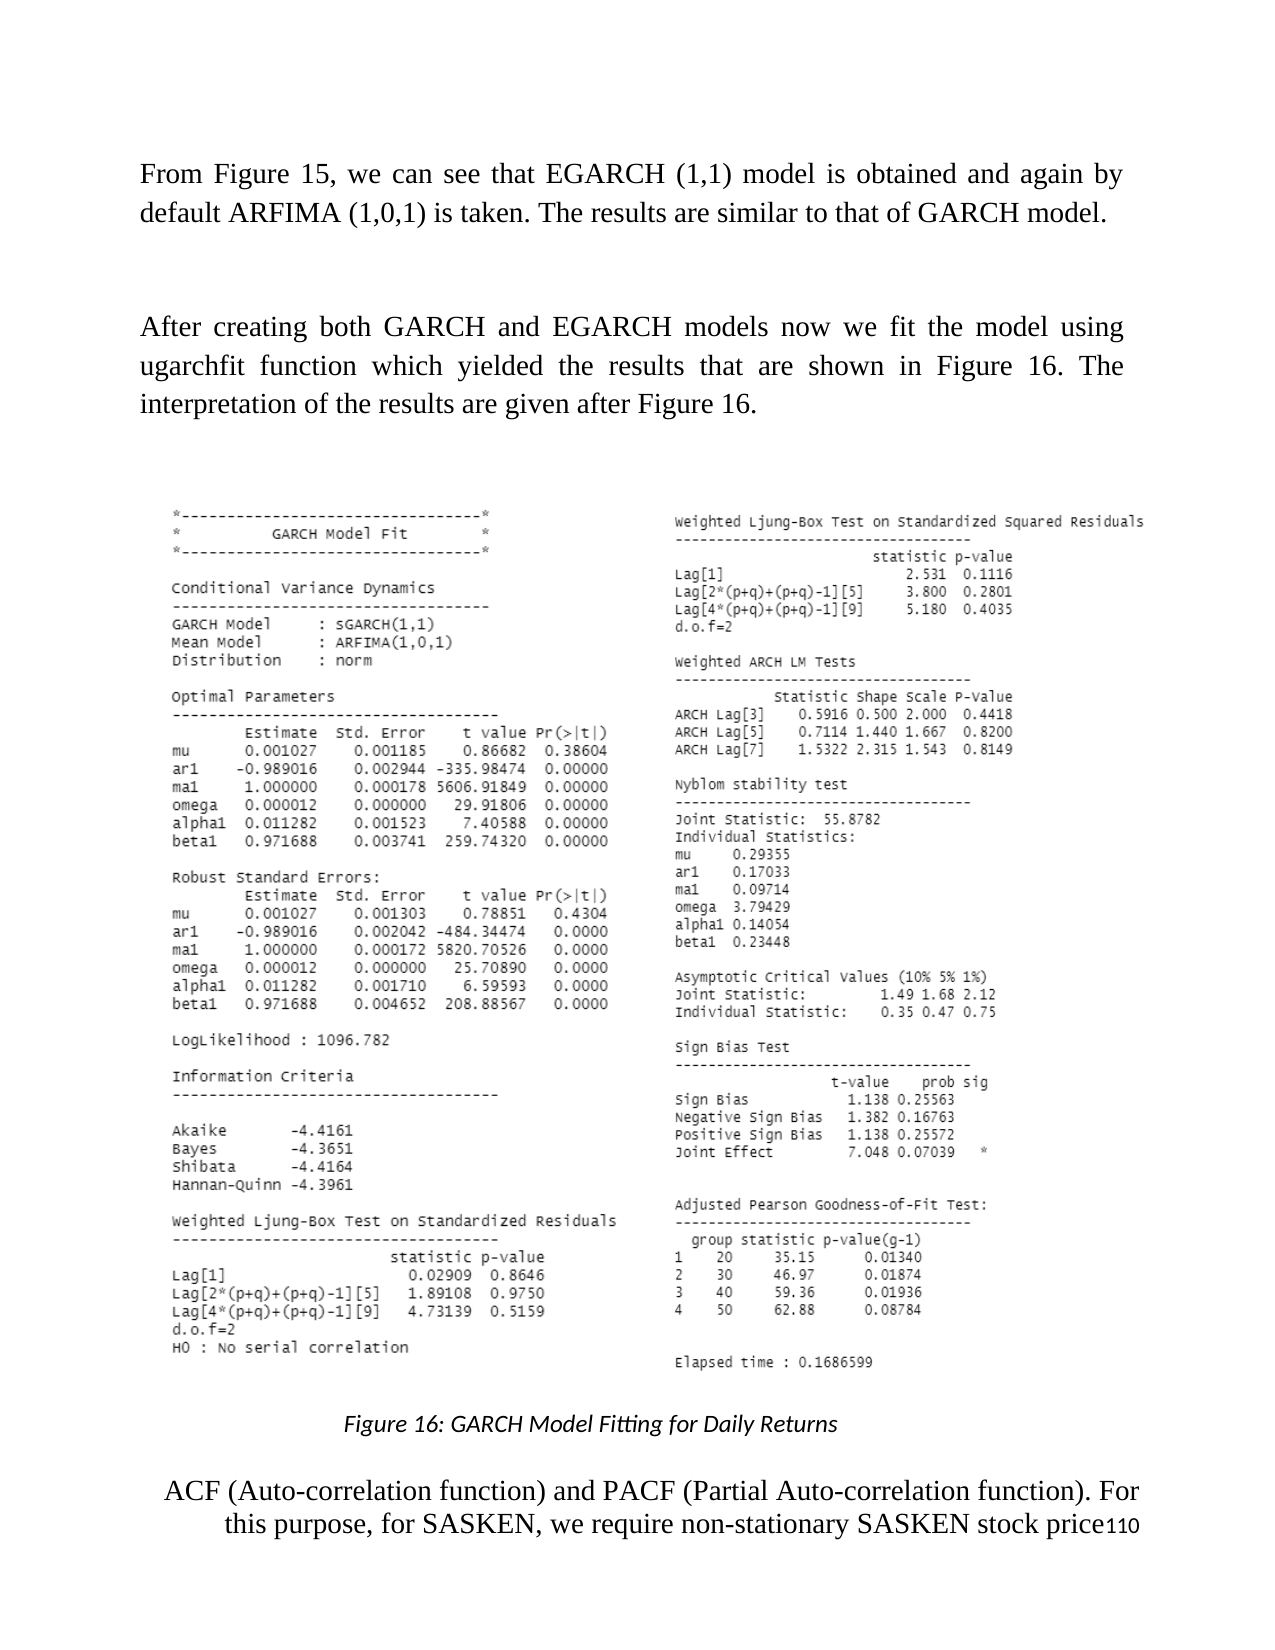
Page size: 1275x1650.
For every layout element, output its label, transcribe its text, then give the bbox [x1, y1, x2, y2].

picture [170, 498, 626, 1354]
text Figure 16: GARCH Model Fitting for Daily Returns [344, 1408, 1139, 1439]
picture [671, 508, 1154, 1372]
text From Figure 15, we can see that EGARCH (1,1) model is obtained and again by default ARFIMA (1,0,1) is taken. The results are similar to that of GARCH model. [139, 156, 1125, 228]
text After creating both GARCH and EGARCH models now we fit the model using ugarchfit function which yielded the results that are shown in Figure 16. The interpretation of the results are given after Figure 16. [139, 309, 1125, 420]
